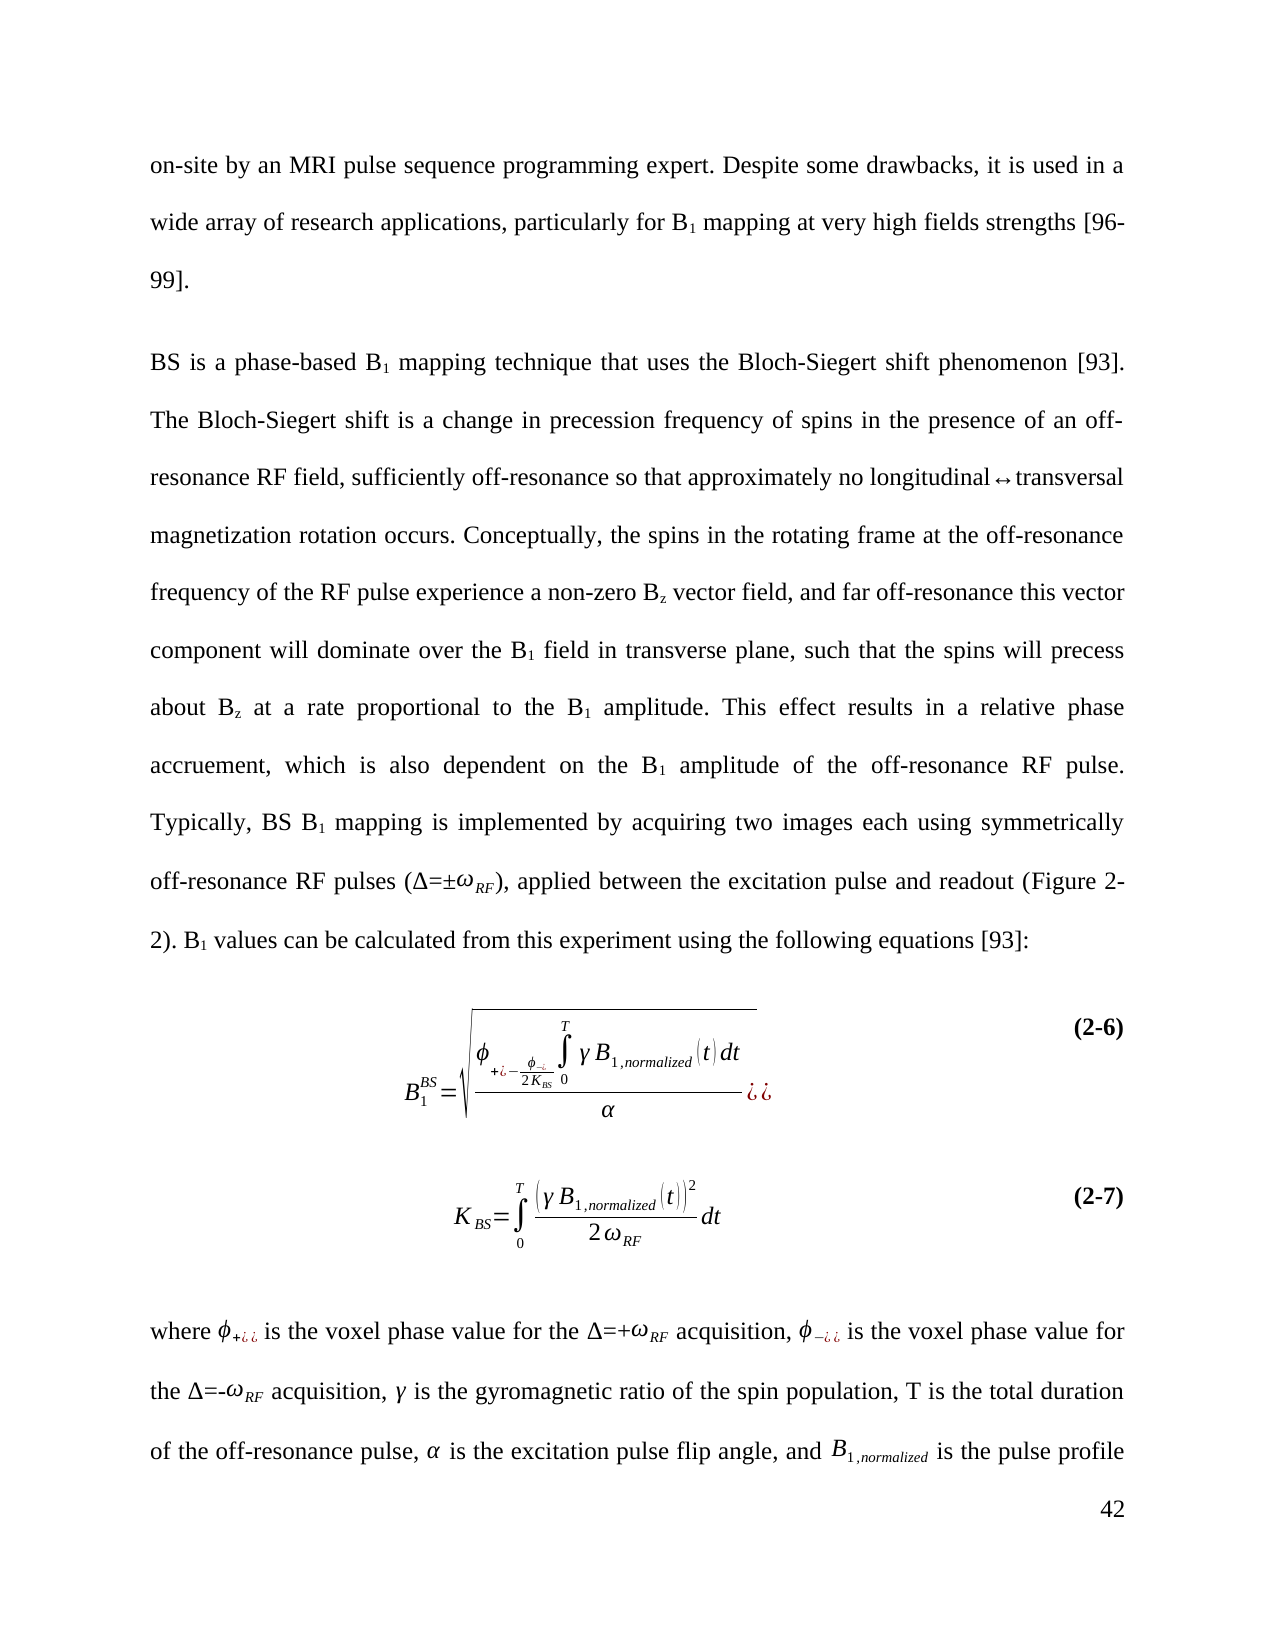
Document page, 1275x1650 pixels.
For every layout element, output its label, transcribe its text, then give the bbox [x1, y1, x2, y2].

table_header (2-6) [1025, 1008, 1135, 1176]
table_header [150, 1008, 1025, 1176]
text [150, 150, 1125, 294]
text BS is a phase-based B1 mapping technique that uses the Bloch-Siegert shift phenomenon [93]. The Bloch-Siegert shift is a change in precession frequency of spins in the presence of an off-resonance RF field, sufficiently off-resonance so that approximately no longitudinal↔transversal magnetization rotation occurs. Conceptually, the spins in the rotating frame at the off-resonance frequency of the RF pulse experience a non-zero Bz vector field, and far off-resonance this vector component will dominate over the B1 field in transverse plane, such that the spins will precess about Bz at a rate proportional to the B1 amplitude. This effect results in a relative phase accruement, which is also dependent on the B1 amplitude of the off-resonance RF pulse. Typically, BS B1 mapping is implemented by acquiring two images each using symmetrically off-resonance RF pulses (Δ=±), applied between the excitation pulse and readout (Figure 2-2). B1 values can be calculated from this experiment using the following equations [93]: [150, 347, 1125, 954]
table_cell [150, 1176, 1025, 1314]
table_cell (2-7) [1025, 1176, 1135, 1314]
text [150, 1314, 1125, 1466]
